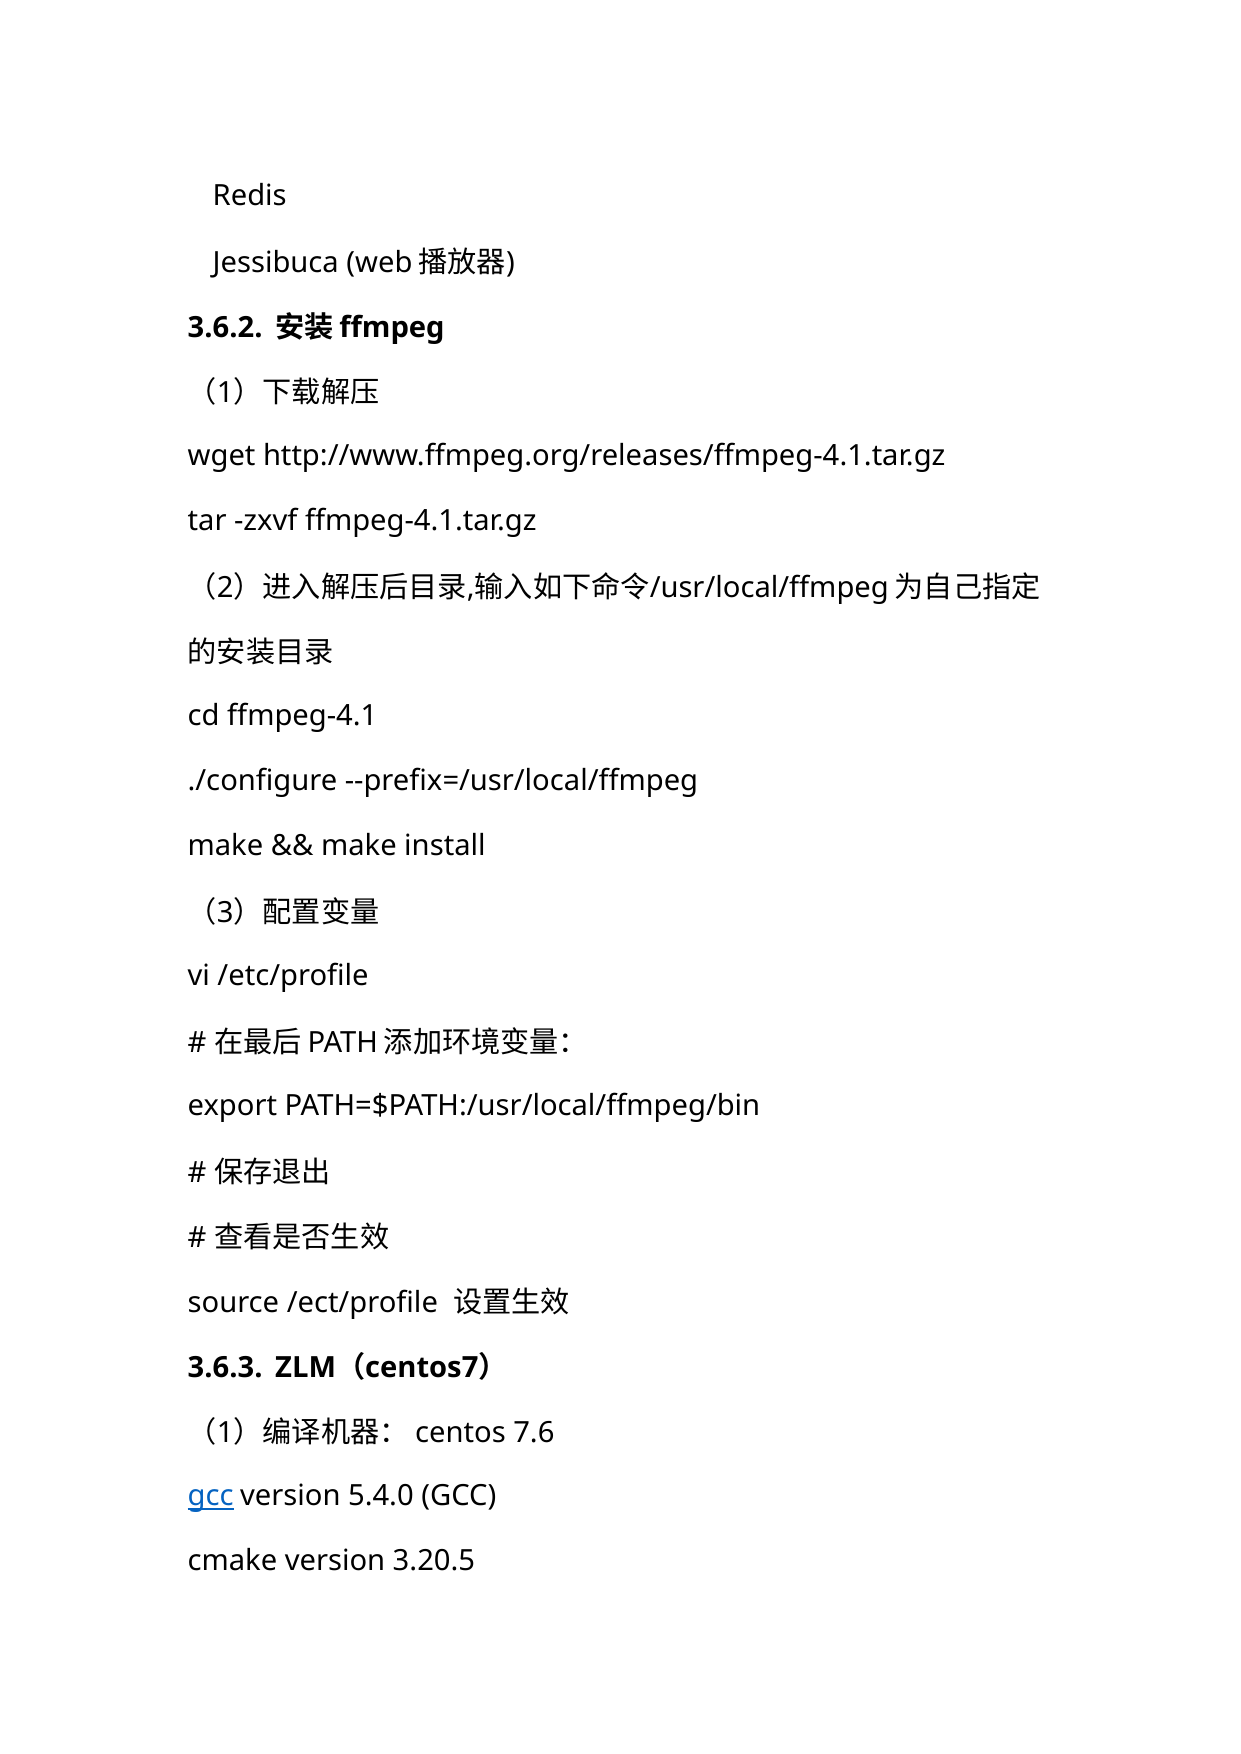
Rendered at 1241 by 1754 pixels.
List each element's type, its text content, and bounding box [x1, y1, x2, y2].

text （2）进入解压后目录,输入如下命令/usr/local/ffmpeg为自己指定的安装目录 [187, 552, 1053, 682]
text tar -zxvf ffmpeg-4.1.tar.gz [187, 487, 1053, 552]
text cmake version 3.20.5 [187, 1527, 1053, 1592]
text （3）配置变量 [187, 877, 1053, 942]
text gcc version 5.4.0 (GCC) [187, 1462, 1053, 1527]
text # 查看是否生效 [187, 1202, 1053, 1267]
subtitle 安装ffmpeg [187, 292, 1053, 357]
text # 在最后PATH添加环境变量： [187, 1007, 1053, 1072]
text # 保存退出 [187, 1137, 1053, 1202]
text cd ffmpeg-4.1 [187, 682, 1053, 747]
text Redis [212, 162, 1053, 227]
subtitle ZLM（centos7） [187, 1332, 1053, 1397]
text source /ect/profile 设置生效 [187, 1267, 1053, 1332]
text vi /etc/profile [187, 942, 1053, 1007]
text wget http://www.ffmpeg.org/releases/ffmpeg-4.1.tar.gz [187, 422, 1053, 487]
text （1）下载解压 [187, 357, 1053, 422]
list （1）编译机器： centos 7.6 [187, 1397, 1053, 1462]
text ./configure --prefix=/usr/local/ffmpeg [187, 747, 1053, 812]
text export PATH=$PATH:/usr/local/ffmpeg/bin [187, 1072, 1053, 1137]
text make && make install [187, 812, 1053, 877]
text Jessibuca (web播放器) [212, 227, 1053, 292]
